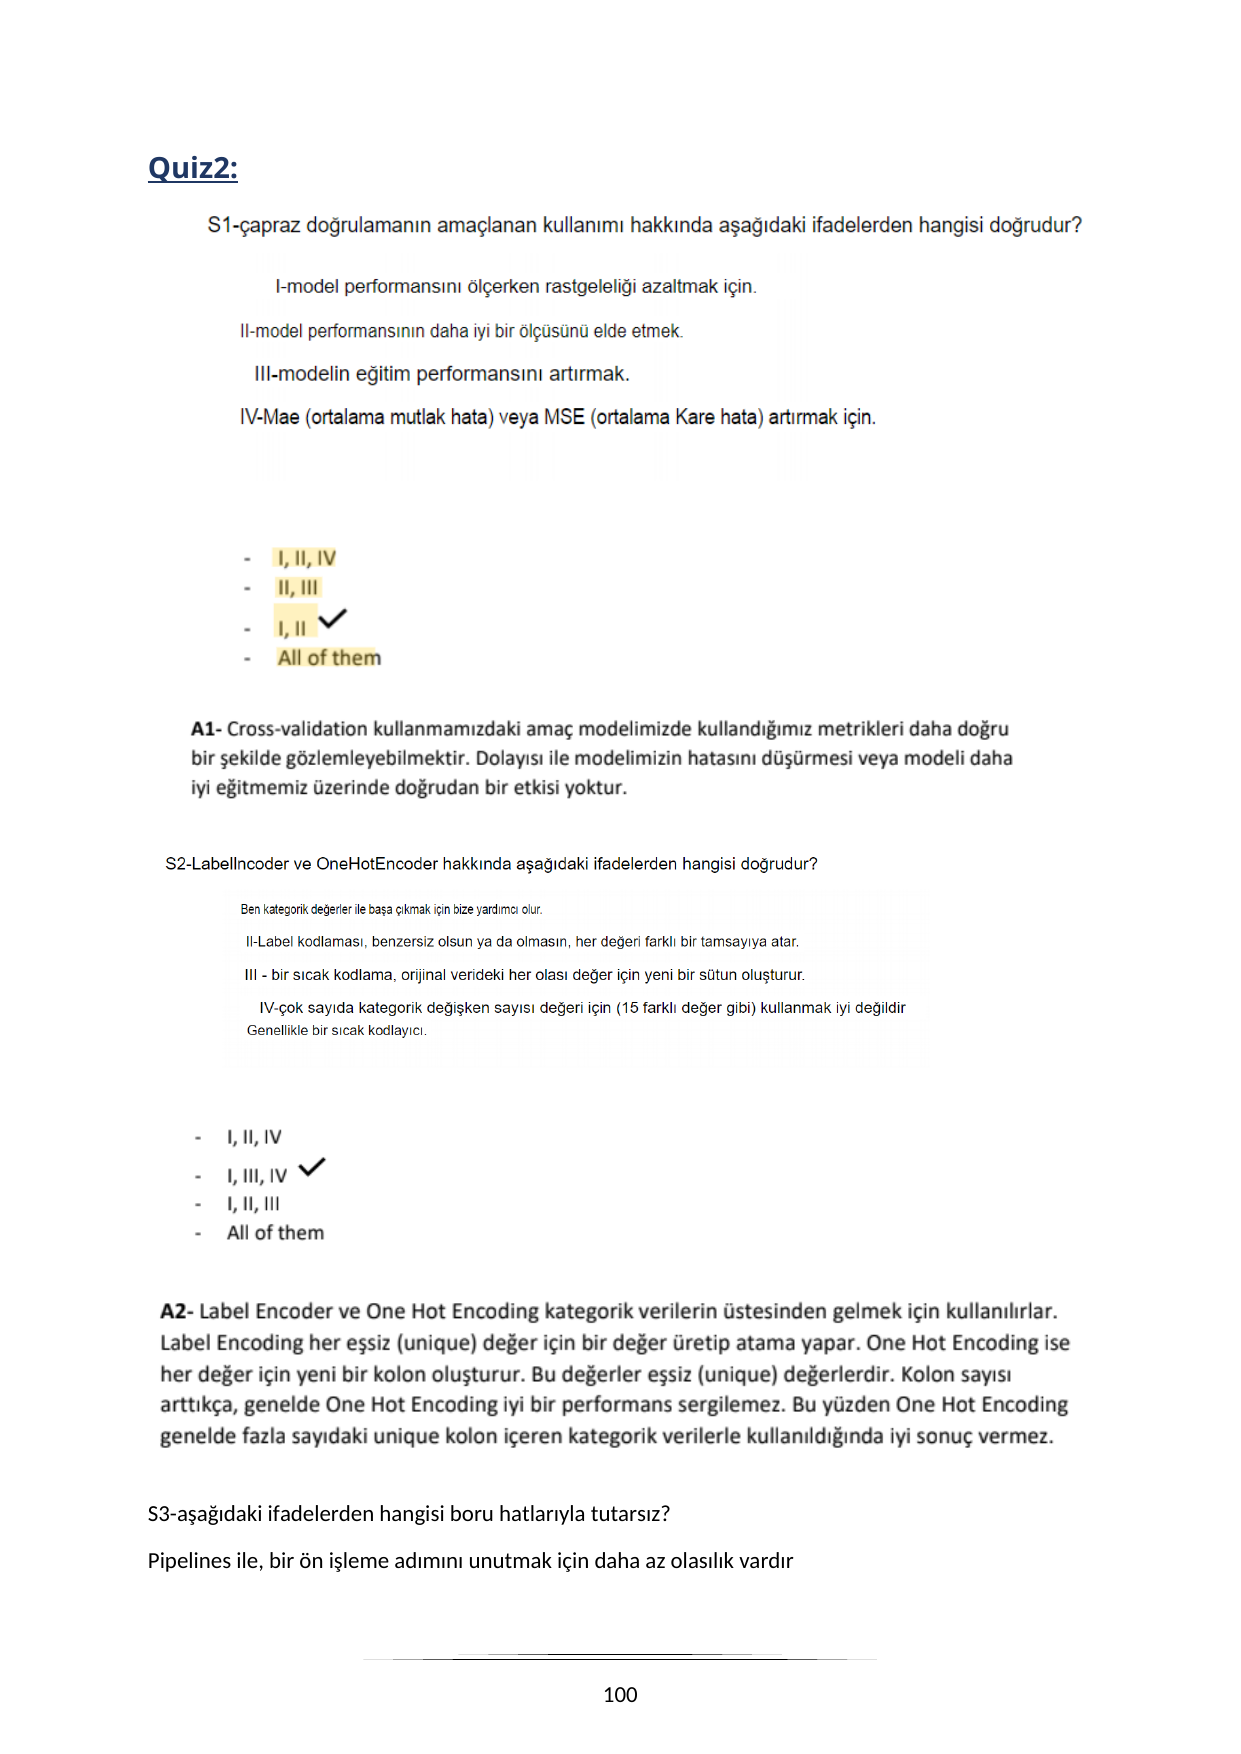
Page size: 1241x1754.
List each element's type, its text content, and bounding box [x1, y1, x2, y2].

subtitle Quiz2: [148, 148, 1093, 187]
picture [147, 1284, 1093, 1481]
picture [147, 843, 930, 1081]
picture [147, 190, 1093, 680]
picture [147, 1098, 438, 1266]
text Pipelines ile, bir ön işleme adımını unutmak için daha az olasılık vardır [148, 1546, 1093, 1574]
picture [147, 698, 1093, 825]
text S3-aşağıdaki ifadelerden hangisi boru hatlarıyla tutarsız? [148, 1499, 1093, 1527]
